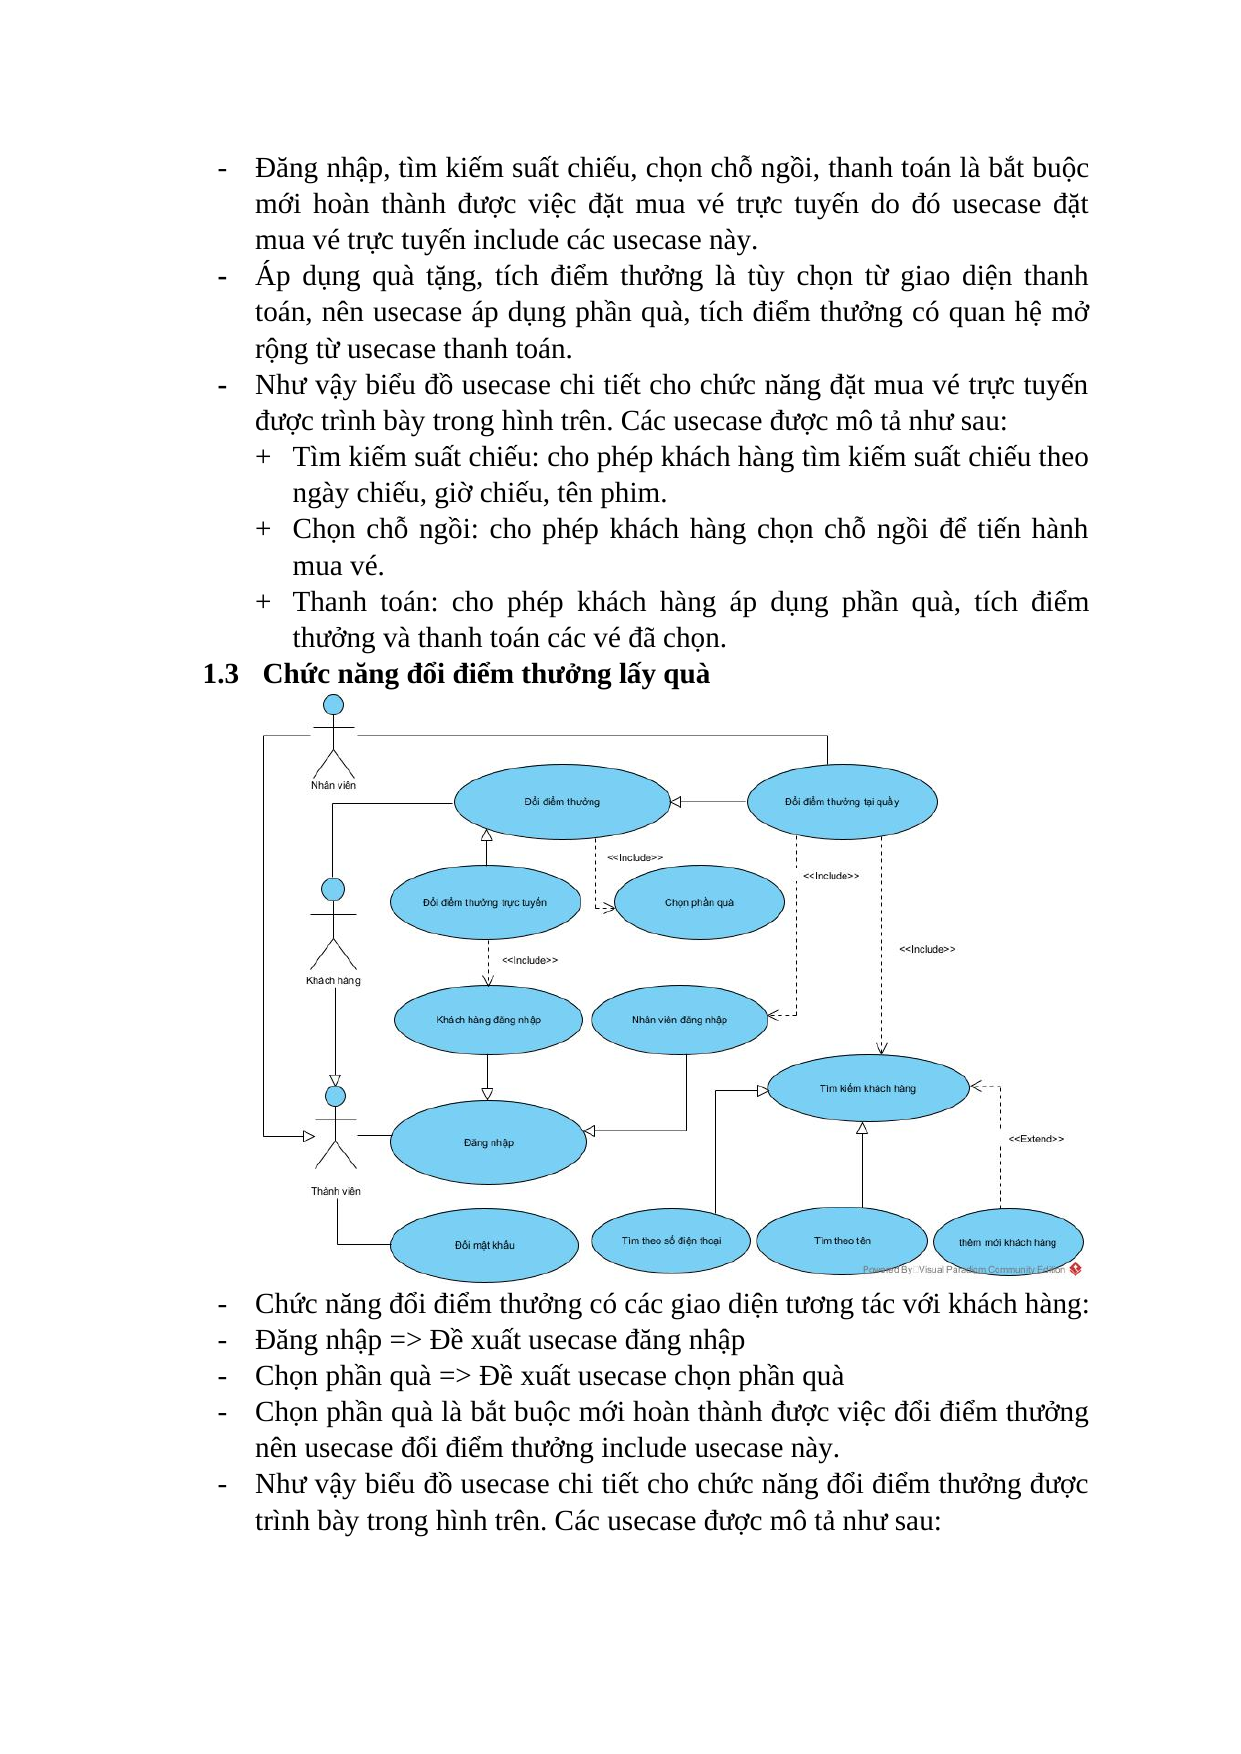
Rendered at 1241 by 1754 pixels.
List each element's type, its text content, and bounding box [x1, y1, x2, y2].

list Như vậy biểu đồ usecase chi tiết cho chức năng đổi điểm thưởng được trình bày trong hình trên. Các usecase được mô tả như sau: [217, 1467, 1090, 1536]
picture [262, 692, 1086, 1284]
list Đăng nhập, tìm kiếm suất chiếu, chọn chỗ ngồi, thanh toán là bắt buộc mới hoàn thành được việc đặt mua vé trực tuyến do đó usecase đặt mua vé trực tuyến include các usecase này. [217, 150, 1090, 256]
list Chức năng đổi điểm thưởng lấy quà [202, 656, 1090, 689]
list Thanh toán: cho phép khách hàng áp dụng phần quà, tích điểm thưởng và thanh toán các vé đã chọn. [255, 584, 1090, 653]
list Chức năng đổi điểm thưởng có các giao diện tương tác với khách hàng: [217, 1286, 1090, 1319]
list Chọn phần quà => Đề xuất usecase chọn phần quà [217, 1358, 1090, 1392]
list Như vậy biểu đồ usecase chi tiết cho chức năng đặt mua vé trực tuyến được trình bày trong hình trên. Các usecase được mô tả như sau: [217, 367, 1090, 437]
list Áp dụng quà tặng, tích điểm thưởng là tùy chọn từ giao diện thanh toán, nên usecase áp dụng phần quà, tích điểm thưởng có quan hệ mở rộng từ usecase thanh toán. [217, 258, 1090, 364]
list Chọn phần quà là bắt buộc mới hoàn thành được việc đổi điểm thưởng nên usecase đổi điểm thưởng include usecase này. [217, 1394, 1090, 1464]
list Tìm kiếm suất chiếu: cho phép khách hàng tìm kiếm suất chiếu theo ngày chiếu, giờ chiếu, tên phim. [255, 439, 1090, 509]
list Chọn chỗ ngồi: cho phép khách hàng chọn chỗ ngồi để tiến hành mua vé. [255, 511, 1090, 581]
list Đăng nhập => Đề xuất usecase đăng nhập [217, 1322, 1090, 1356]
